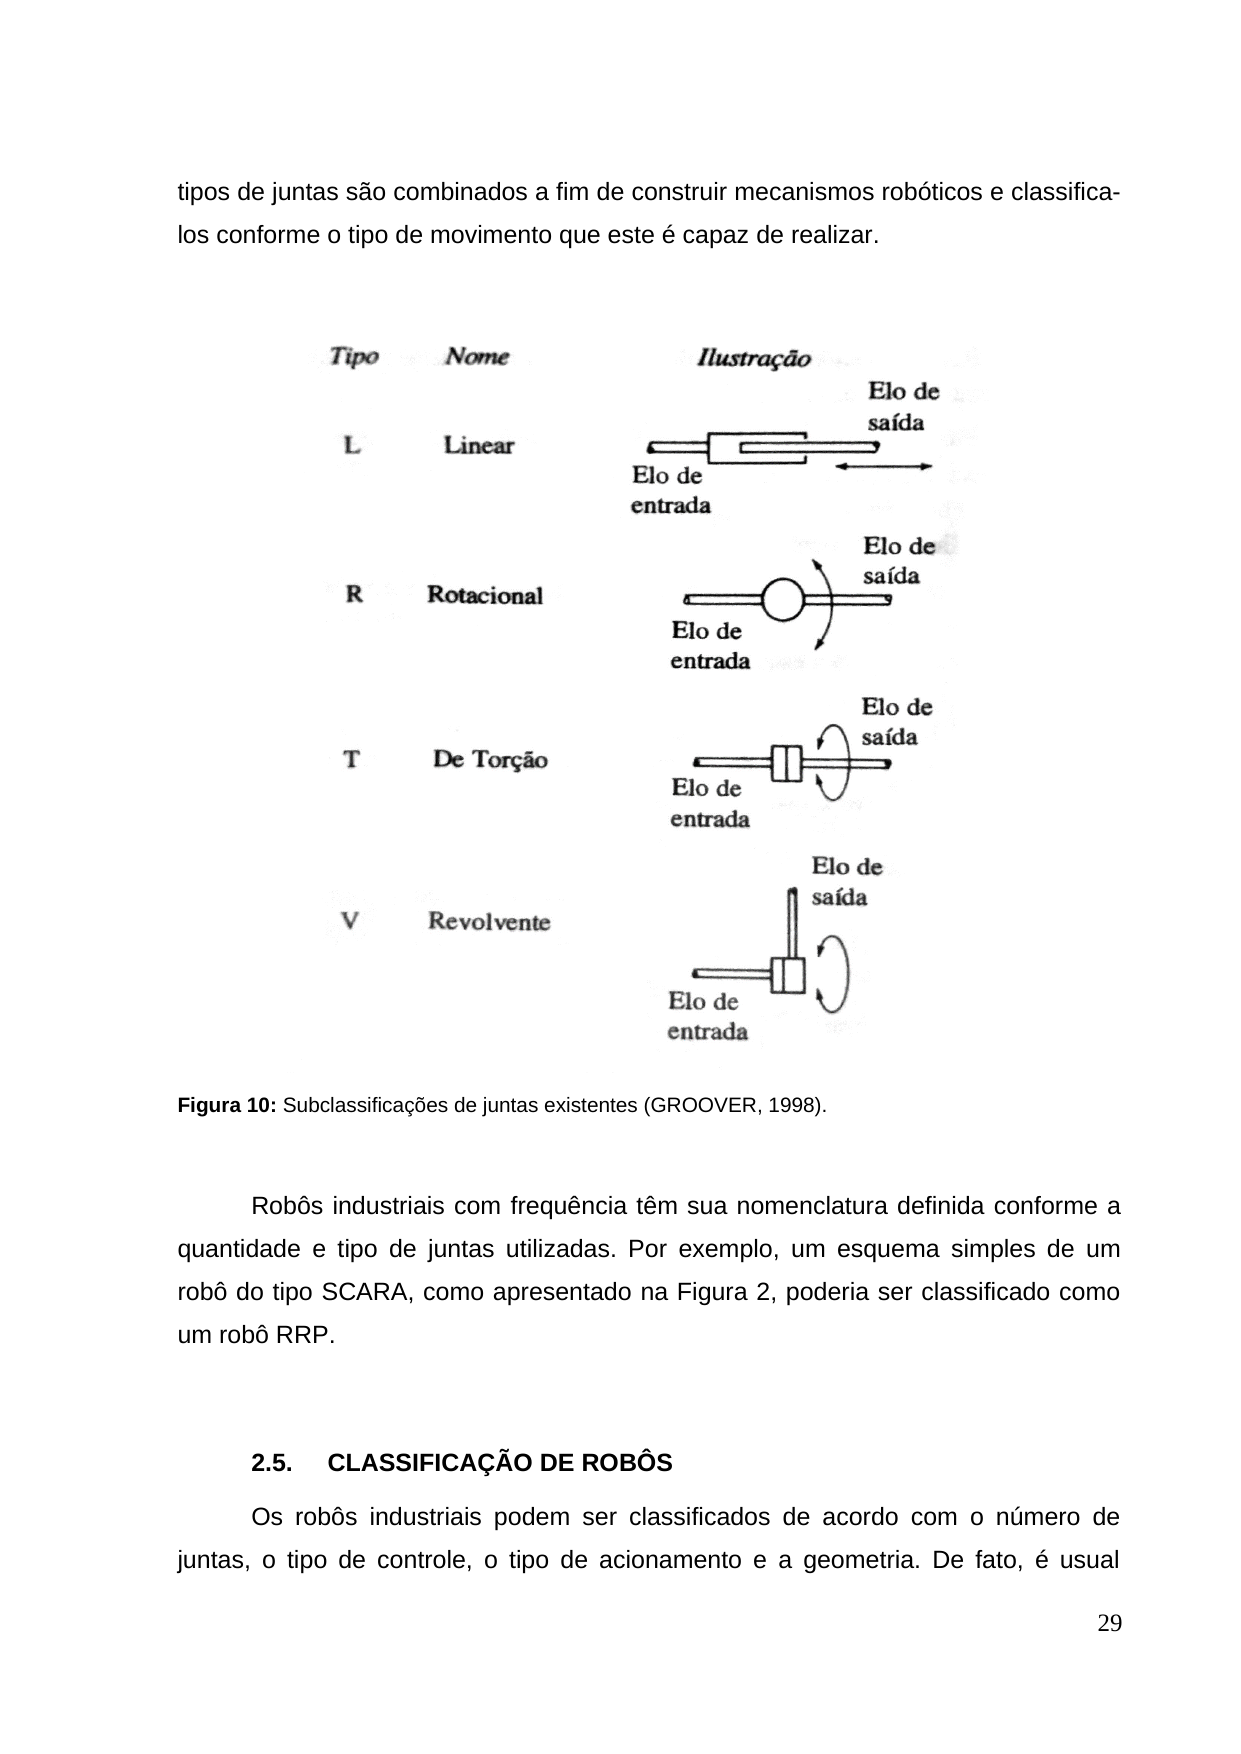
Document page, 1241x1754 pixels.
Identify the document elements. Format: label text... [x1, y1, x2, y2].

subtitle 2.5. CLASSIFICAÇÃO DE ROBÔS [177, 1448, 1122, 1477]
text Robôs industriais com frequência têm sua nomenclatura definida conforme a quantidade e tipo de juntas utilizadas. Por exemplo, um esquema simples de um robô do tipo SCARA, como apresentado na Figura 2, poderia ser classificado como um robô RRP. [177, 1191, 1122, 1349]
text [177, 1502, 1122, 1574]
text Figura 10: Subclassificações de juntas existentes (GROOVER, 1998). [177, 1093, 1122, 1117]
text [177, 177, 1122, 249]
picture [284, 328, 1015, 1073]
